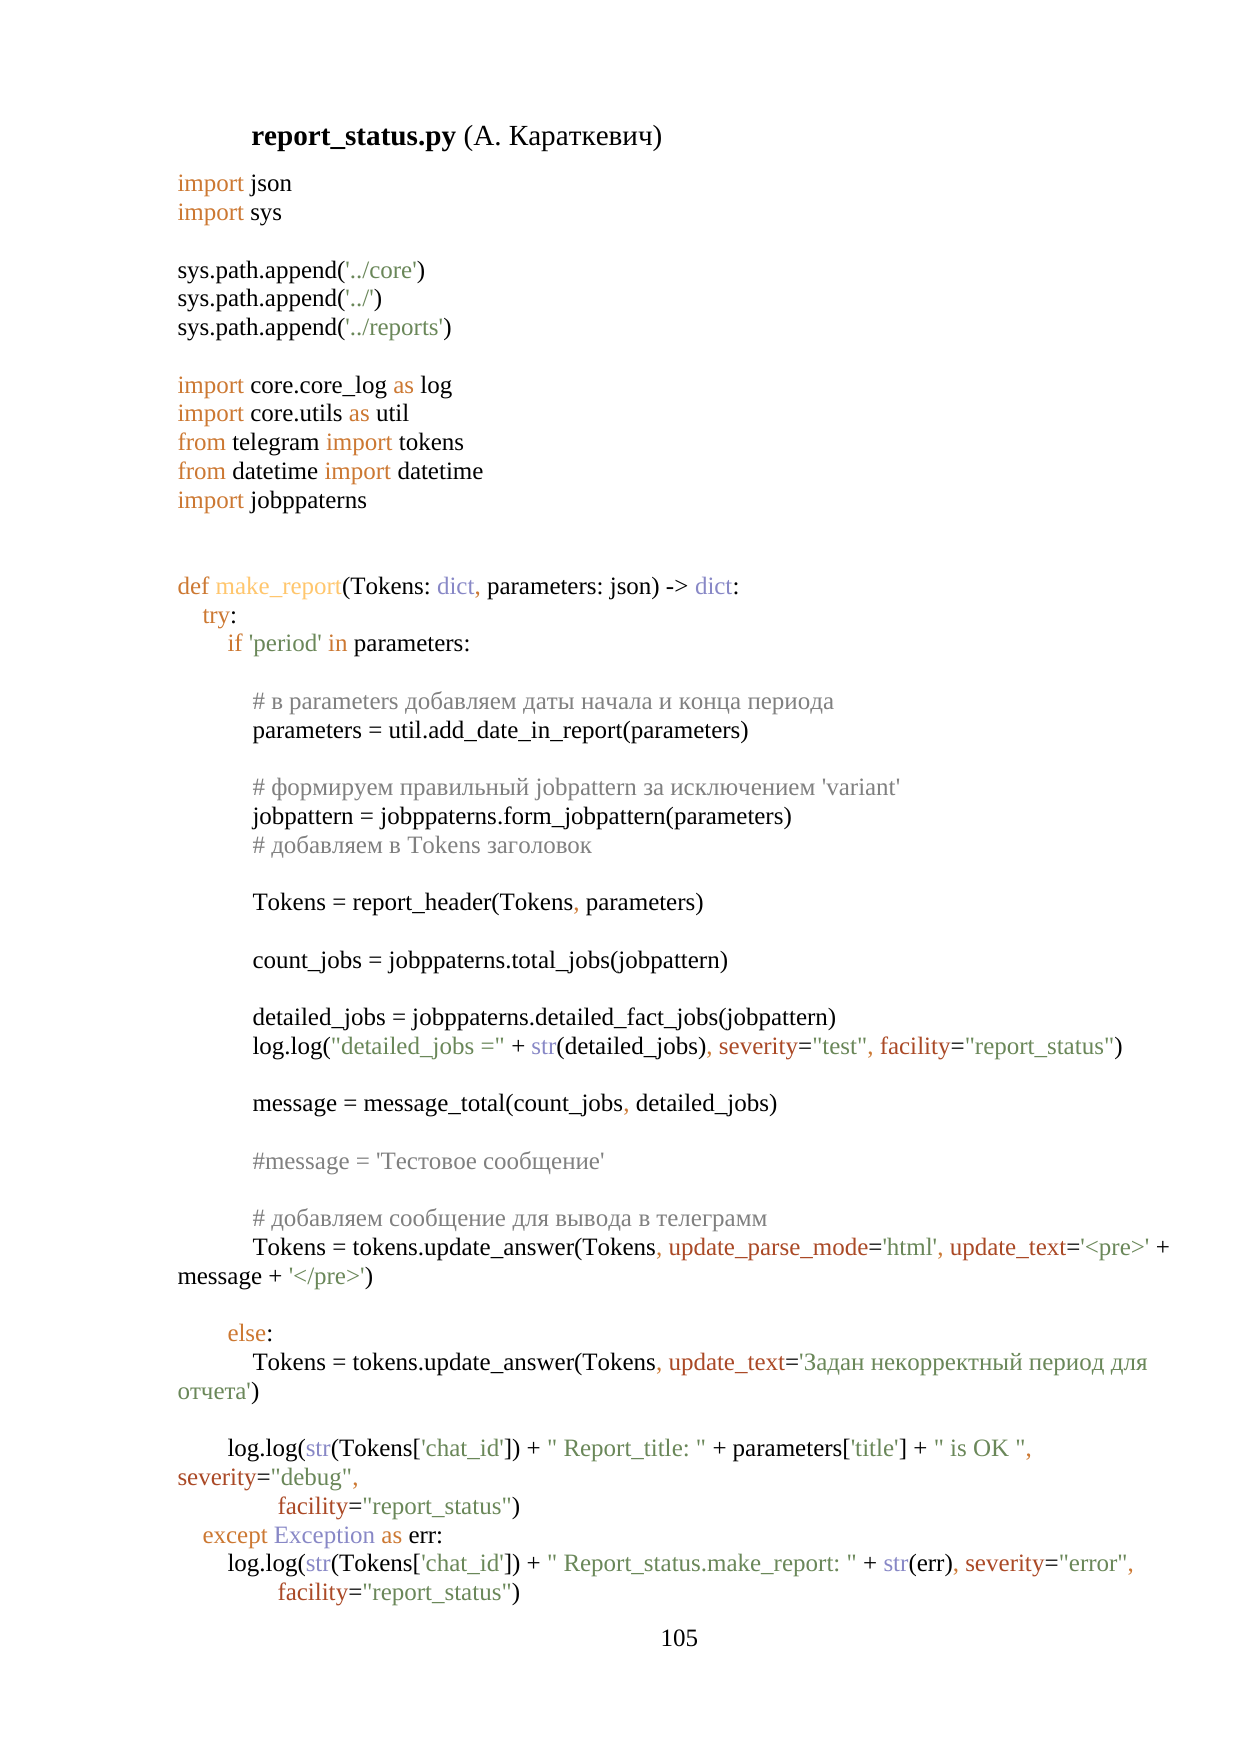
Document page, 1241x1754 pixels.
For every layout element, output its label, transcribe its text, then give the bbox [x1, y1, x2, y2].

text report_status.py (А. Караткевич) [177, 118, 1181, 152]
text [177, 168, 1181, 1606]
